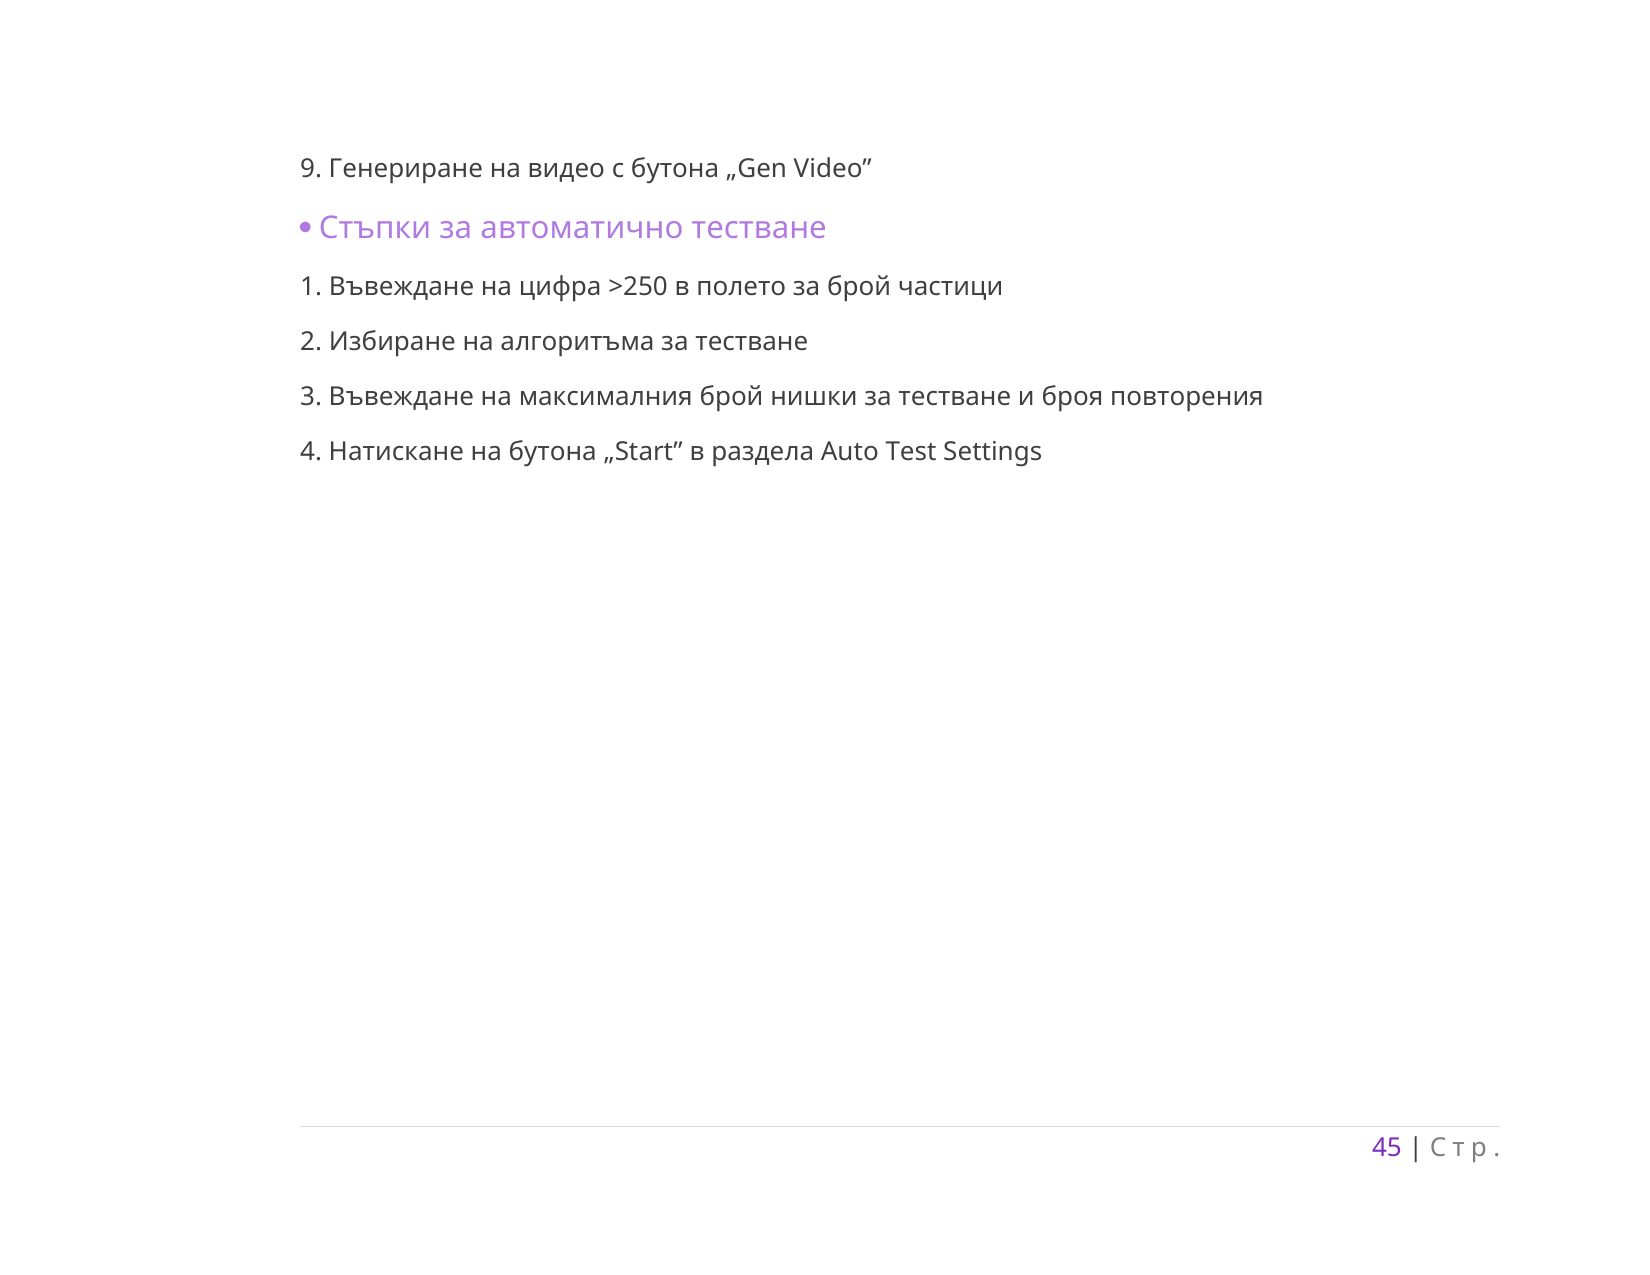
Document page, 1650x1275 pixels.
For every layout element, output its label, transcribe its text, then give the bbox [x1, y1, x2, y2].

text 9. Генериране на видео с бутона „Gen Video” [300, 150, 1500, 186]
text 4. Натискане на бутона „Start” в раздела Auto Test Settings [300, 433, 1500, 468]
text 1. Въвеждане на цифра >250 в полето за брой частици [300, 268, 1500, 303]
list Стъпки за автоматично тестване [300, 205, 1500, 248]
text 3. Въвеждане на максималния брой нишки за тестване и броя повторения [300, 378, 1500, 413]
text 2. Избиране на алгоритъма за тестване [300, 323, 1500, 358]
